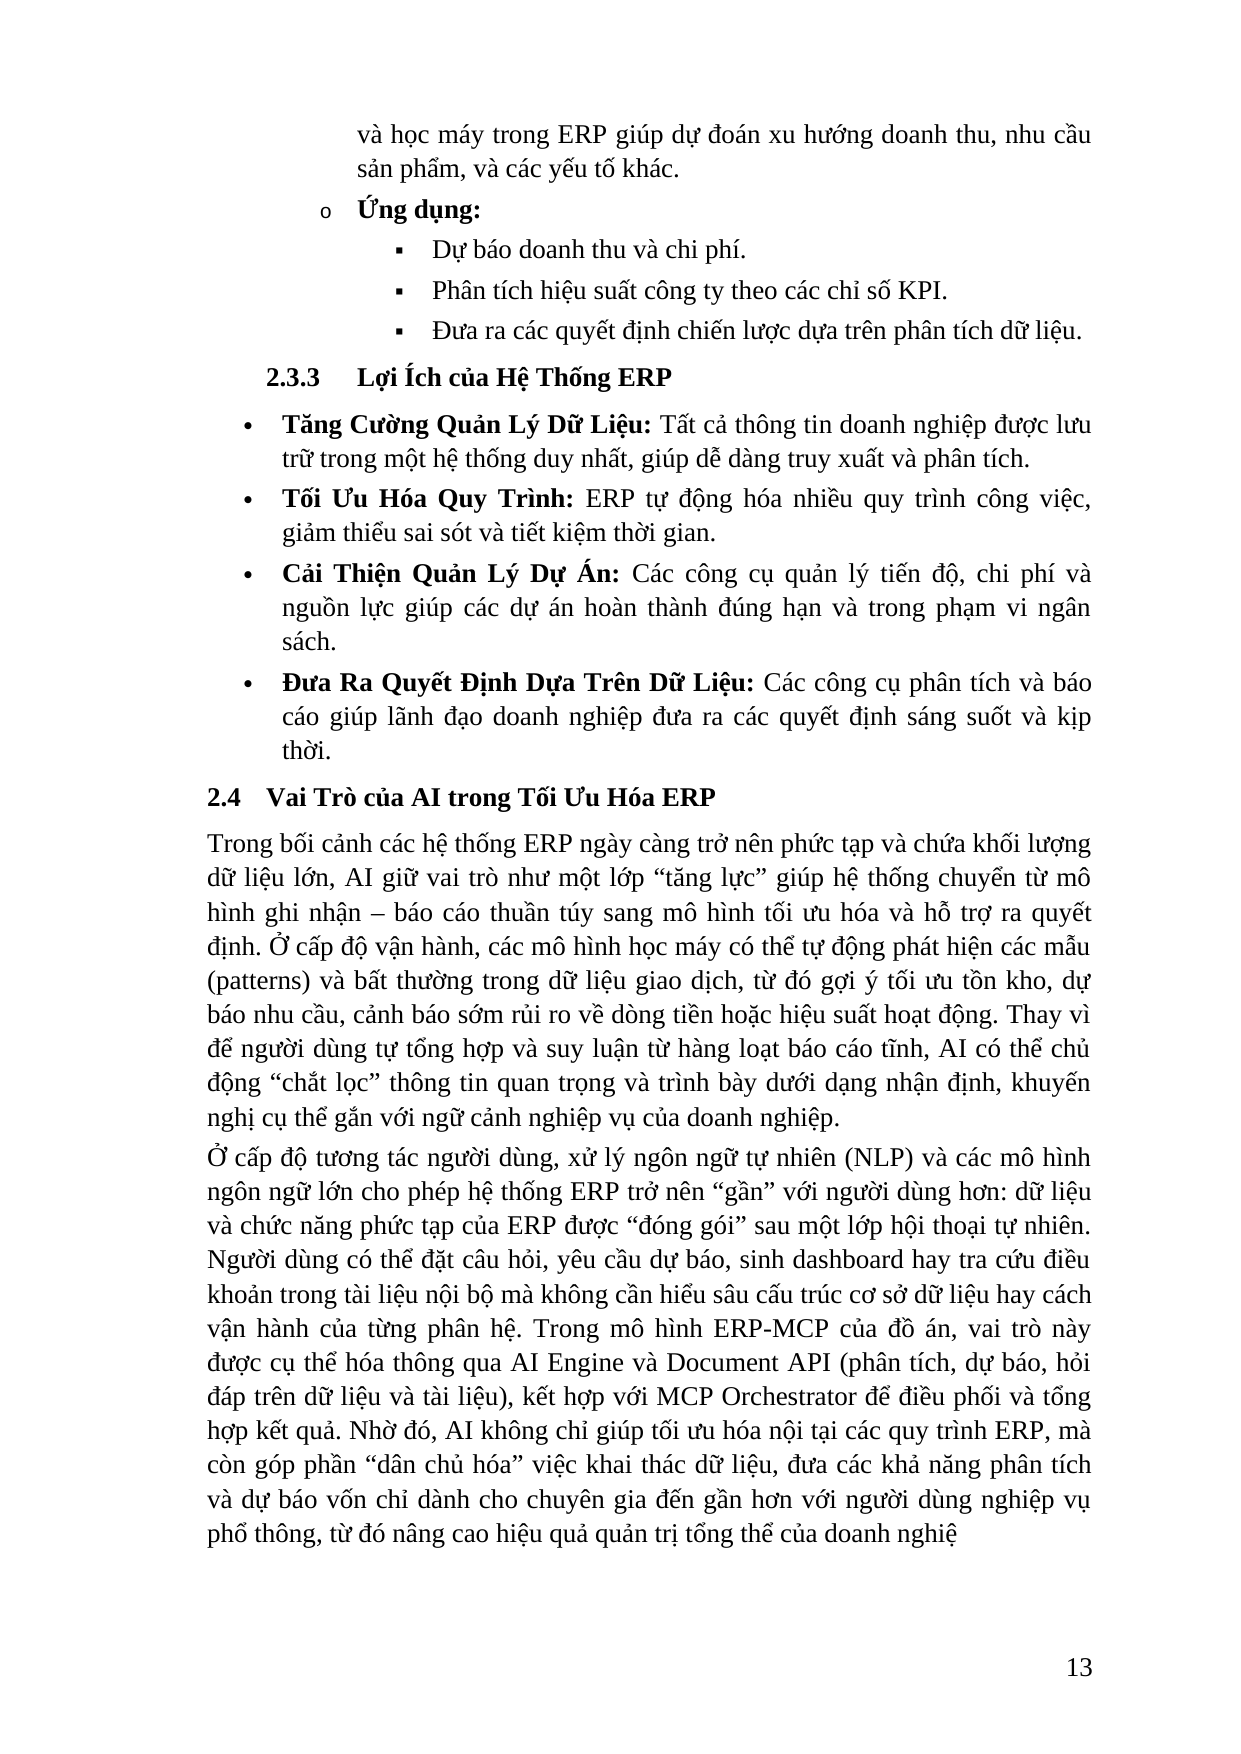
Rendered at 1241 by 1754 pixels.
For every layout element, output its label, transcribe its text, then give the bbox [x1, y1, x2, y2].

list Cải Thiện Quản Lý Dự Án: Các công cụ quản lý tiến độ, chi phí và nguồn lực giúp các dự án hoàn thành đúng hạn và trong phạm vi ngân sách. [244, 557, 1092, 656]
list Đưa Ra Quyết Định Dựa Trên Dữ Liệu: Các công cụ phân tích và báo cáo giúp lãnh đạo doanh nghiệp đưa ra các quyết định sáng suốt và kịp thời. [244, 666, 1092, 765]
subtitle Vai Trò của AI trong Tối Ưu Hóa ERP [207, 781, 1092, 812]
list Đưa ra các quyết định chiến lược dựa trên phân tích dữ liệu. [394, 314, 1092, 346]
list Dự báo doanh thu và chi phí. [394, 234, 1092, 265]
list Ứng dụng: [319, 193, 1092, 224]
list Tối Ưu Hóa Quy Trình: ERP tự động hóa nhiều quy trình công việc, giảm thiểu sai sót và tiết kiệm thời gian. [244, 482, 1092, 548]
list Tăng Cường Quản Lý Dữ Liệu: Tất cả thông tin doanh nghiệp được lưu trữ trong một hệ thống duy nhất, giúp dễ dàng truy xuất và phân tích. [244, 408, 1092, 473]
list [319, 118, 1092, 183]
list Phân tích hiệu suất công ty theo các chỉ số KPI. [394, 274, 1092, 305]
subtitle Lợi Ích của Hệ Thống ERP [266, 361, 1092, 392]
text Trong bối cảnh các hệ thống ERP ngày càng trở nên phức tạp và chứa khối lượng dữ liệu lớn, AI giữ vai trò như một lớp “tăng lực” giúp hệ thống chuyển từ mô hình ghi nhận – báo cáo thuần túy sang mô hình tối ưu hóa và hỗ trợ ra quyết định. Ở cấp độ vận hành, các mô hình học máy có thể tự động phát hiện các mẫu (patterns) và bất thường trong dữ liệu giao dịch, từ đó gợi ý tối ưu tồn kho, dự báo nhu cầu, cảnh báo sớm rủi ro về dòng tiền hoặc hiệu suất hoạt động. Thay vì để người dùng tự tổng hợp và suy luận từ hàng loạt báo cáo tĩnh, AI có thể chủ động “chắt lọc” thông tin quan trọng và trình bày dưới dạng nhận định, khuyến nghị cụ thể gắn với ngữ cảnh nghiệp vụ của doanh nghiệp. [207, 827, 1092, 1132]
text Ở cấp độ tương tác người dùng, xử lý ngôn ngữ tự nhiên (NLP) và các mô hình ngôn ngữ lớn cho phép hệ thống ERP trở nên “gần” với người dùng hơn: dữ liệu và chức năng phức tạp của ERP được “đóng gói” sau một lớp hội thoại tự nhiên. Người dùng có thể đặt câu hỏi, yêu cầu dự báo, sinh dashboard hay tra cứu điều khoản trong tài liệu nội bộ mà không cần hiểu sâu cấu trúc cơ sở dữ liệu hay cách vận hành của từng phân hệ. Trong mô hình ERP-MCP của đồ án, vai trò này được cụ thể hóa thông qua AI Engine và Document API (phân tích, dự báo, hỏi đáp trên dữ liệu và tài liệu), kết hợp với MCP Orchestrator để điều phối và tổng hợp kết quả. Nhờ đó, AI không chỉ giúp tối ưu hóa nội tại các quy trình ERP, mà còn góp phần “dân chủ hóa” việc khai thác dữ liệu, đưa các khả năng phân tích và dự báo vốn chỉ dành cho chuyên gia đến gần hơn với người dùng nghiệp vụ phổ thông, từ đó nâng cao hiệu quả quản trị tổng thể của doanh nghiệ [207, 1141, 1092, 1548]
